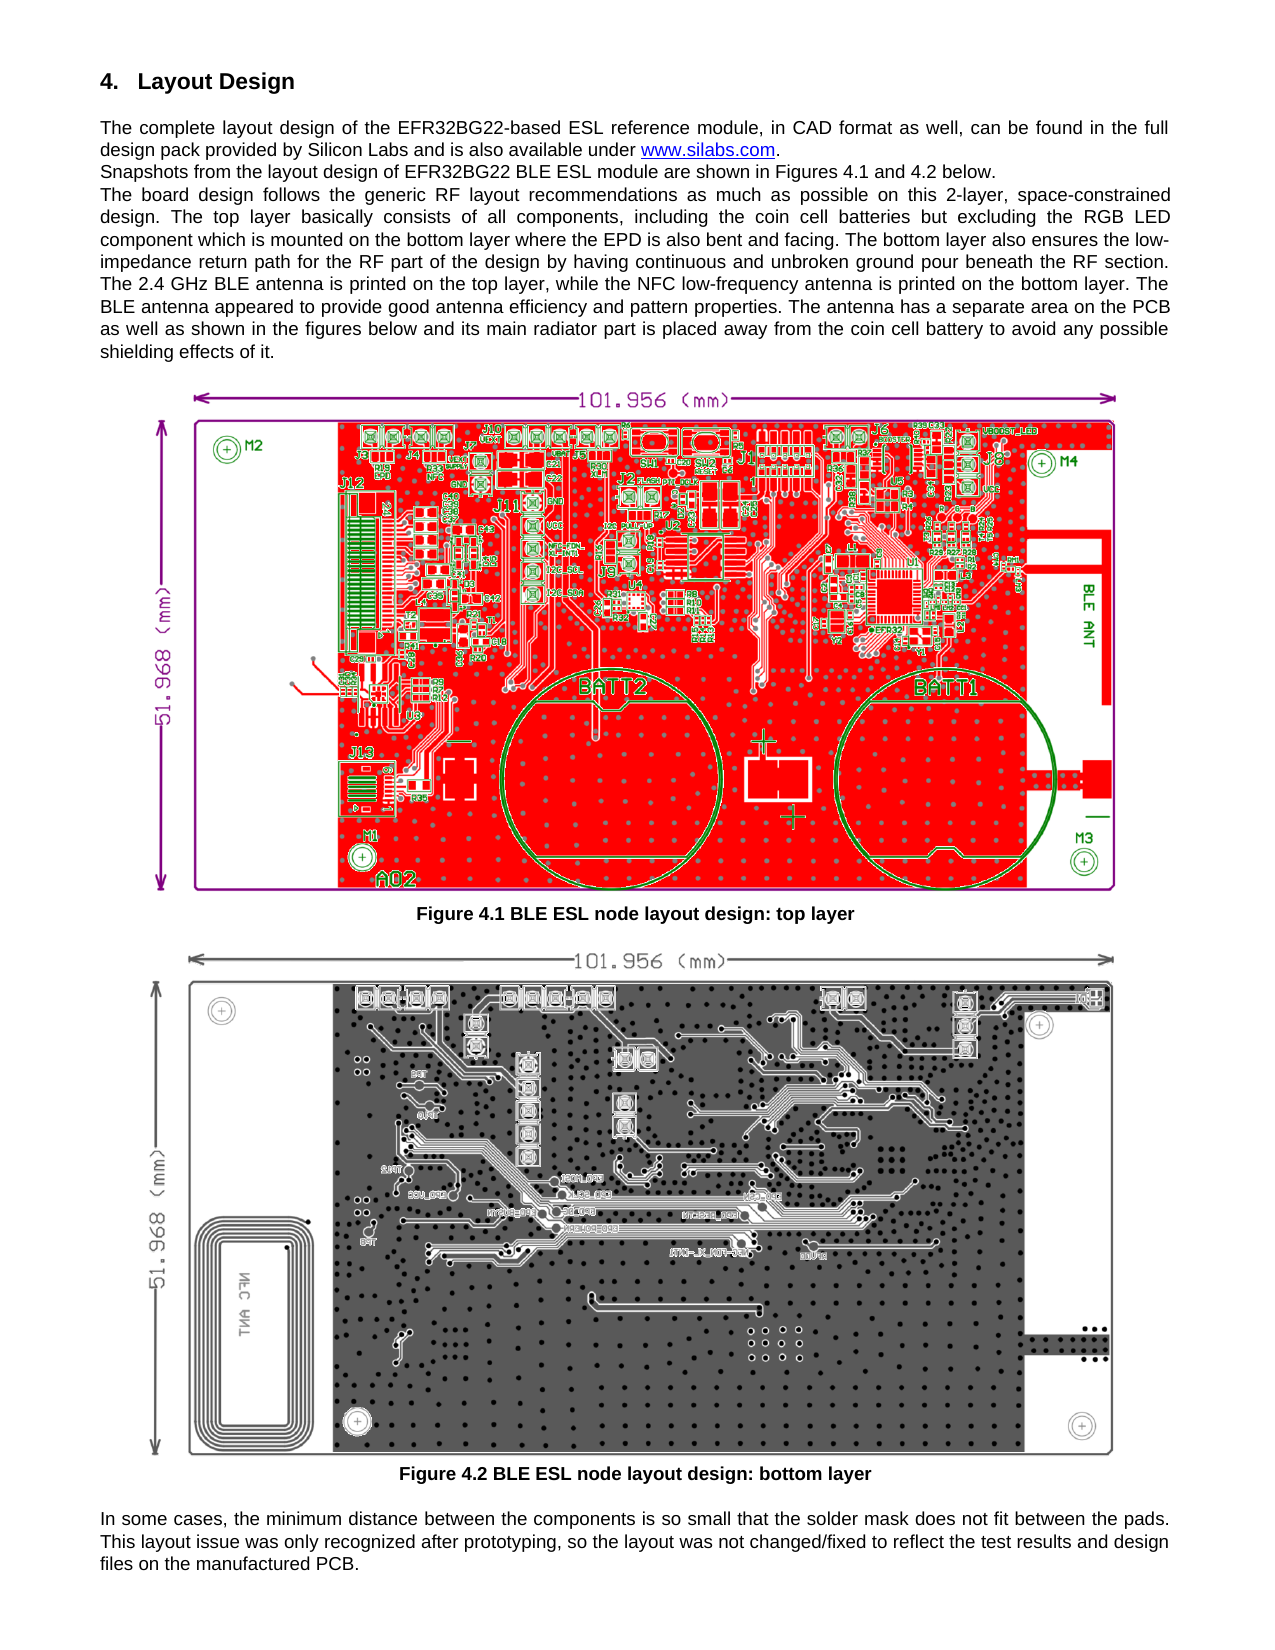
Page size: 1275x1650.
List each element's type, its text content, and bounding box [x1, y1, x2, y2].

picture [143, 947, 1128, 1463]
picture [148, 385, 1123, 902]
text The board design follows the generic RF layout recommendations as much as possible on this 2-layer, space-constrained design. The top layer basically consists of all components, including the coin cell batteries but excluding the RGB LED component which is mounted on the bottom layer where the EPD is also bent and facing. The bottom layer also ensures the low-impedance return path for the RF part of the design by having continuous and unbroken ground pour beneath the RF section. The 2.4 GHz BLE antenna is printed on the top layer, while the NFC low-frequency antenna is printed on the bottom layer. The BLE antenna appeared to provide good antenna efficiency and pattern properties. The antenna has a separate area on the PCB as well as shown in the figures below and its main radiator part is placed away from the coin cell battery to avoid any possible shielding effects of it. [100, 184, 1171, 362]
text In some cases, the minimum distance between the components is so small that the solder mask does not fit between the pads. This layout issue was only recognized after prototyping, so the layout was not changed/fixed to reflect the test results and design files on the manufactured PCB. [100, 1508, 1171, 1574]
text Snapshots from the layout design of EFR32BG22 BLE ESL module are shown in Figures 4.1 and 4.2 below. [100, 161, 1171, 183]
text Figure 4.1 BLE ESL node layout design: top layer [100, 902, 1171, 924]
text Figure 4.2 BLE ESL node layout design: bottom layer [100, 1463, 1171, 1485]
subtitle Layout Design [100, 68, 1246, 94]
text The complete layout design of the EFR32BG22-based ESL reference module, in CAD format as well, can be found in the full design pack provided by Silicon Labs and is also available under www.silabs.com. [100, 116, 1171, 160]
